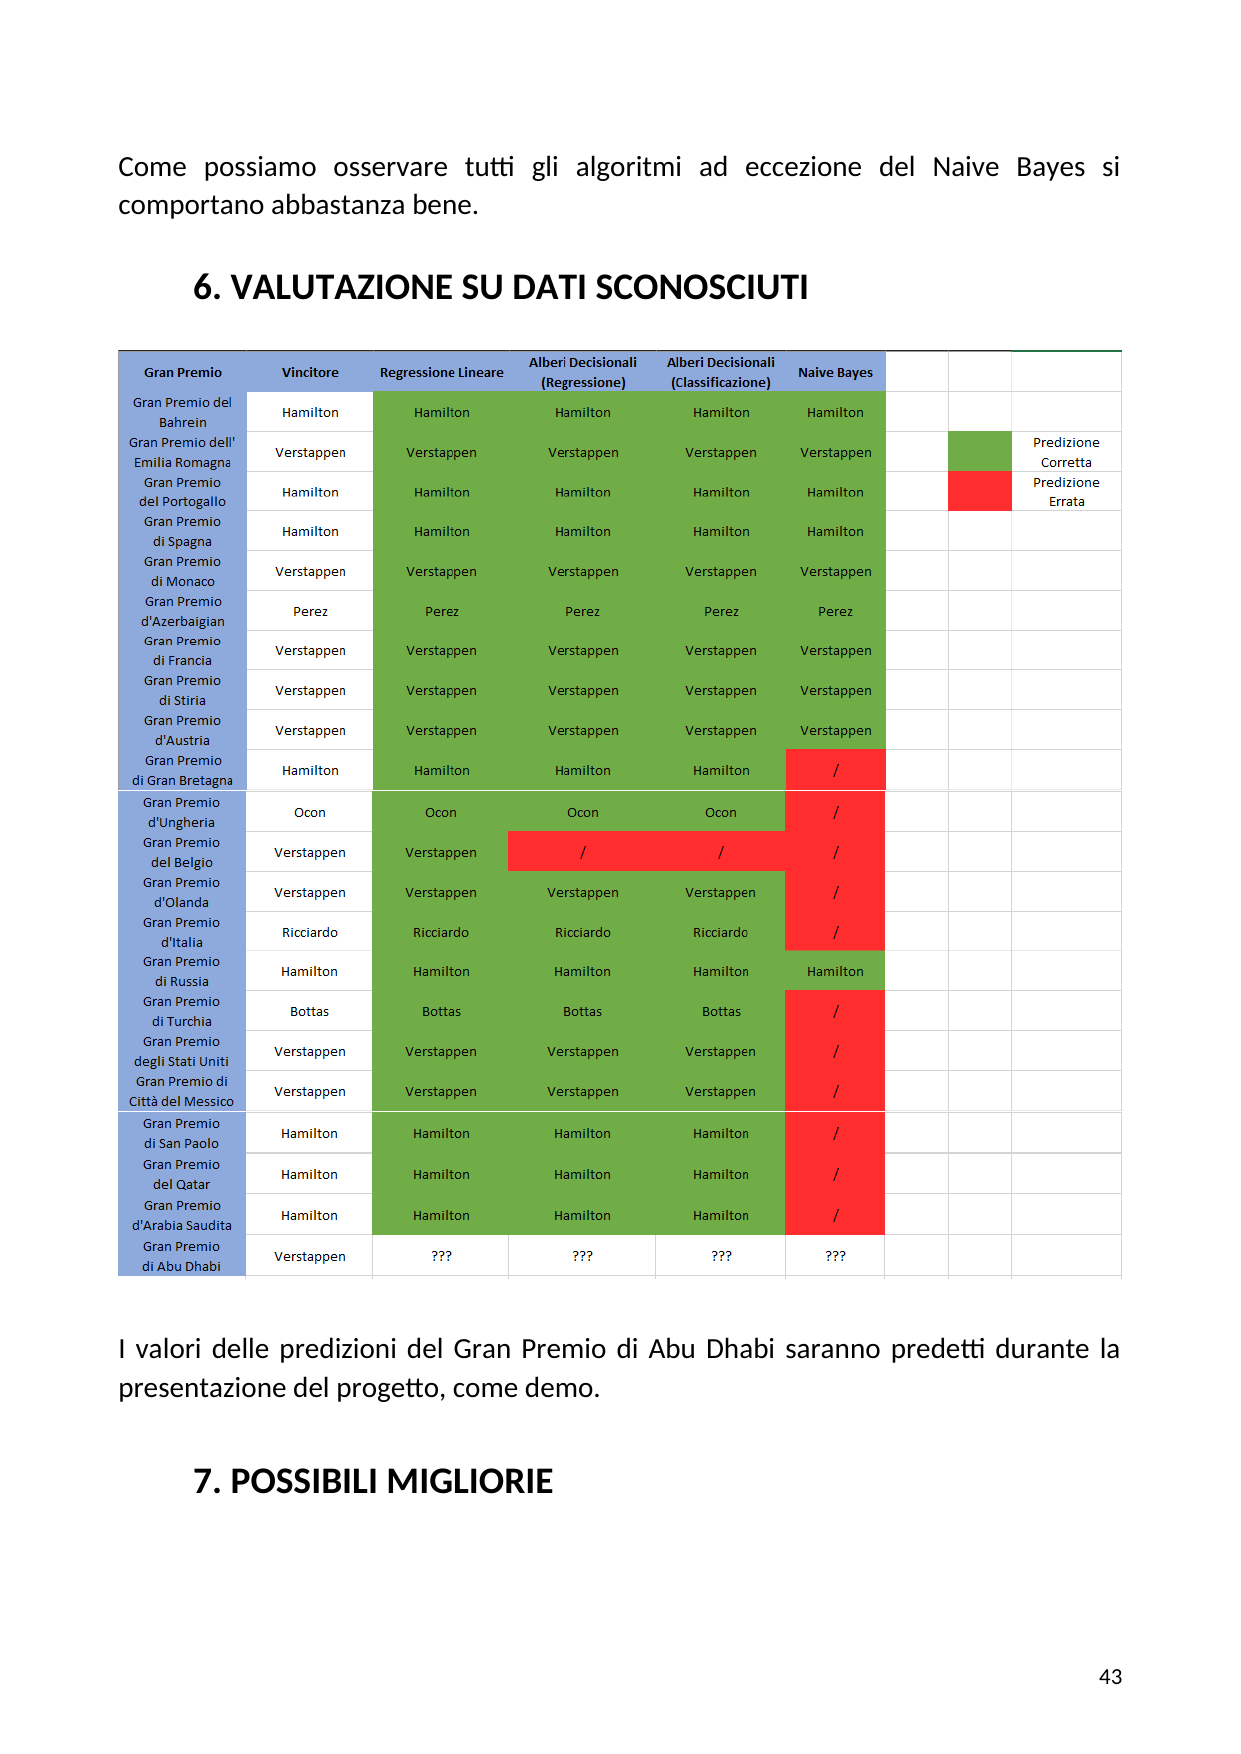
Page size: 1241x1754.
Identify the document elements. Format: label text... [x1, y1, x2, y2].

picture [118, 1112, 1123, 1279]
text Come possiamo osservare tutti gli algoritmi ad eccezione del Naive Bayes si comportano abbastanza bene. [118, 148, 1122, 222]
picture [118, 791, 1123, 1111]
list POSSIBILI MIGLIORIE [193, 1457, 1122, 1503]
text I valori delle predizioni del Gran Premio di Abu Dhabi saranno predetti durante la presentazione del progetto, come demo. [118, 1330, 1122, 1404]
list VALUTAZIONE SU DATI SCONOSCIUTI [193, 263, 1122, 309]
picture [118, 350, 1123, 790]
